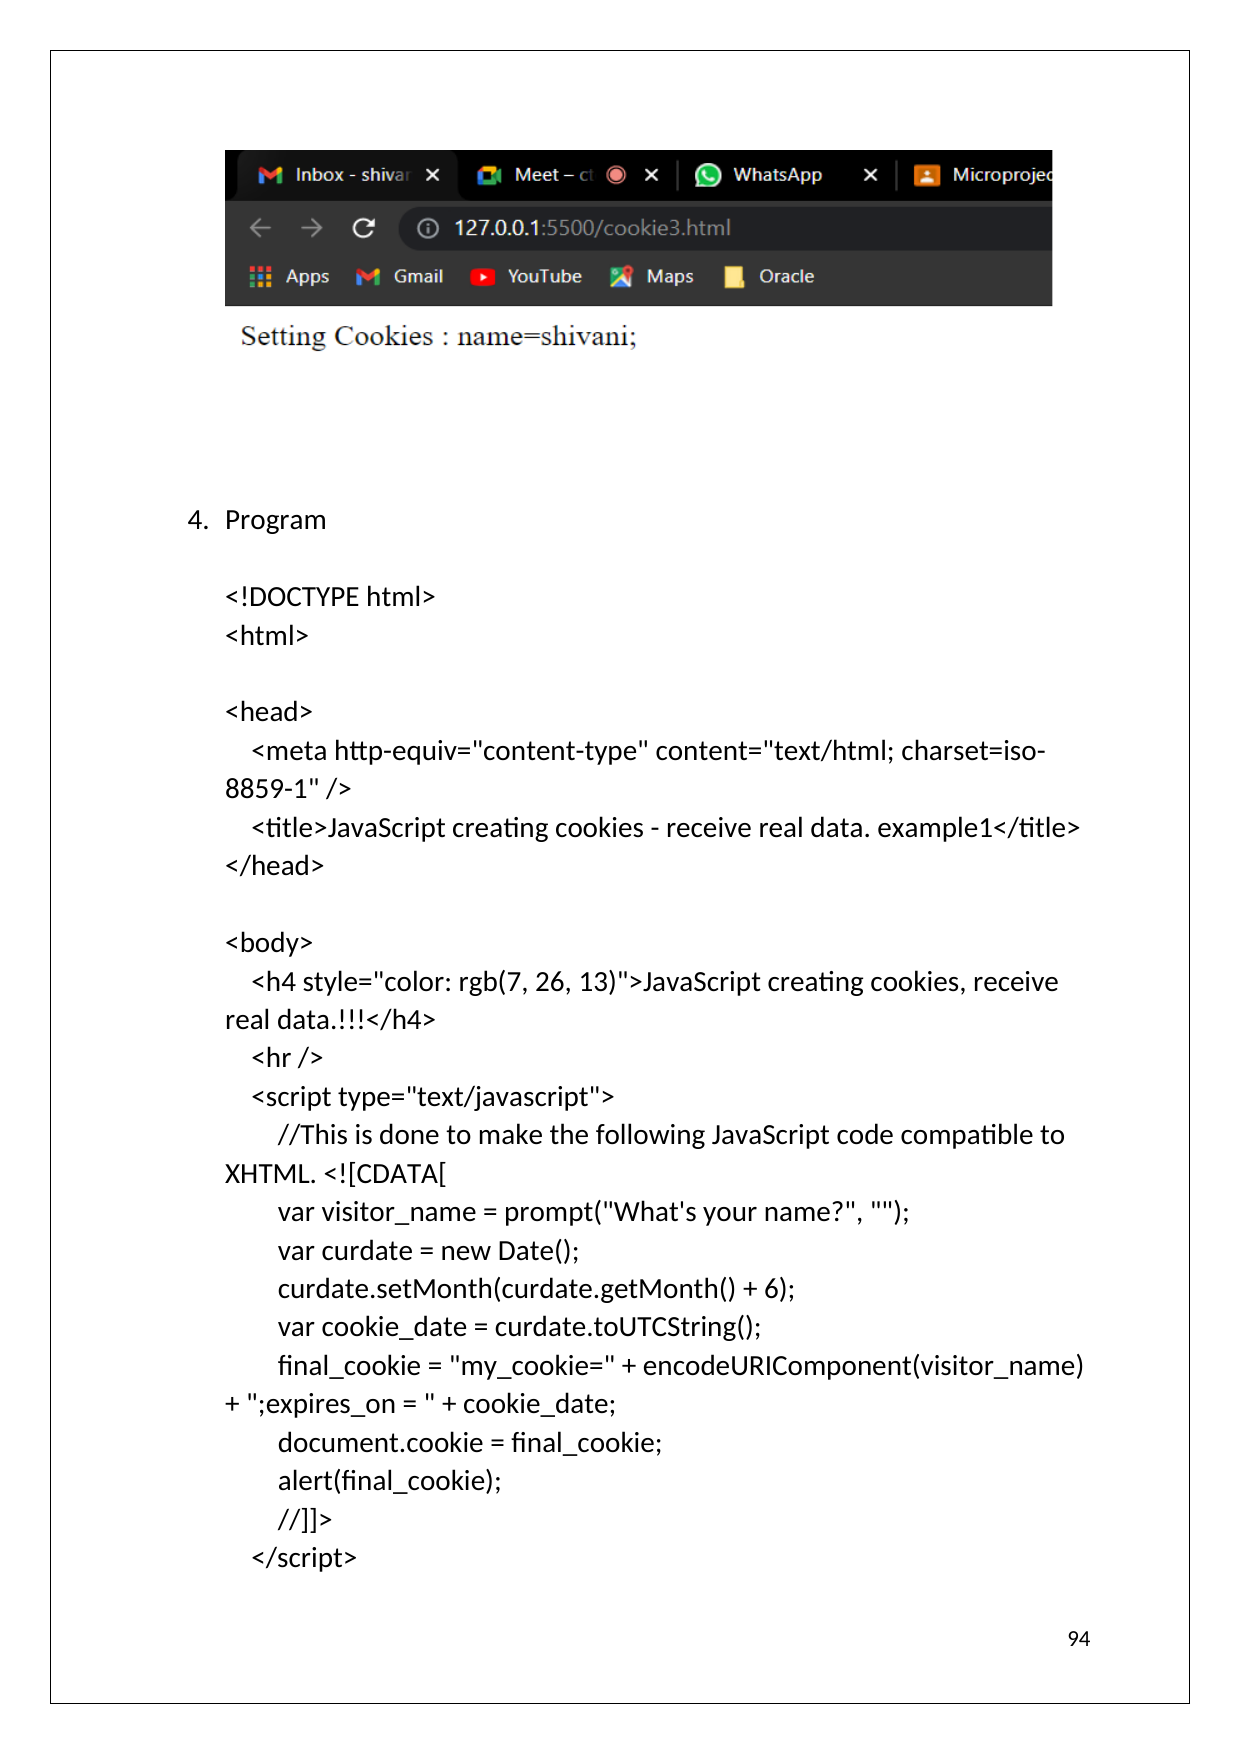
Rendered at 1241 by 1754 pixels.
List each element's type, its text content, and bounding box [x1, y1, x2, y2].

list <meta http-equiv="content-type" content="text/html; charset=iso-8859-1" /> [225, 732, 1090, 806]
picture [225, 150, 1053, 500]
list var cookie_date = curdate.toUTCString(); [225, 1308, 1090, 1344]
list <body> [225, 924, 1090, 960]
list var visitor_name = prompt("What's your name?", ""); [225, 1193, 1090, 1229]
list </head> [225, 847, 1090, 883]
list curdate.setMonth(curdate.getMonth() + 6); [225, 1270, 1090, 1306]
list <h4 style="color: rgb(7, 26, 13)">JavaScript creating cookies, receive real data.!!!</h4> [225, 963, 1090, 1037]
list <html> [225, 617, 1090, 652]
list var curdate = new Date(); [225, 1232, 1090, 1267]
list document.cookie = final_cookie; [225, 1424, 1090, 1459]
list <hr /> [225, 1039, 1090, 1075]
list //This is done to make the following JavaScript code compatible to XHTML. <![CDATA[ [225, 1116, 1090, 1190]
list </script> [225, 1539, 1090, 1575]
list Program [187, 501, 1090, 537]
list <head> [225, 693, 1090, 729]
list //]]> [225, 1501, 1090, 1536]
list <title>JavaScript creating cookies - receive real data. example1</title> [225, 809, 1090, 844]
list alert(final_cookie); [225, 1462, 1090, 1498]
list final_cookie = "my_cookie=" + encodeURIComponent(visitor_name) + ";expires_on = " + cookie_date; [225, 1347, 1090, 1421]
list <script type="text/javascript"> [225, 1078, 1090, 1113]
list <!DOCTYPE html> [225, 578, 1090, 614]
